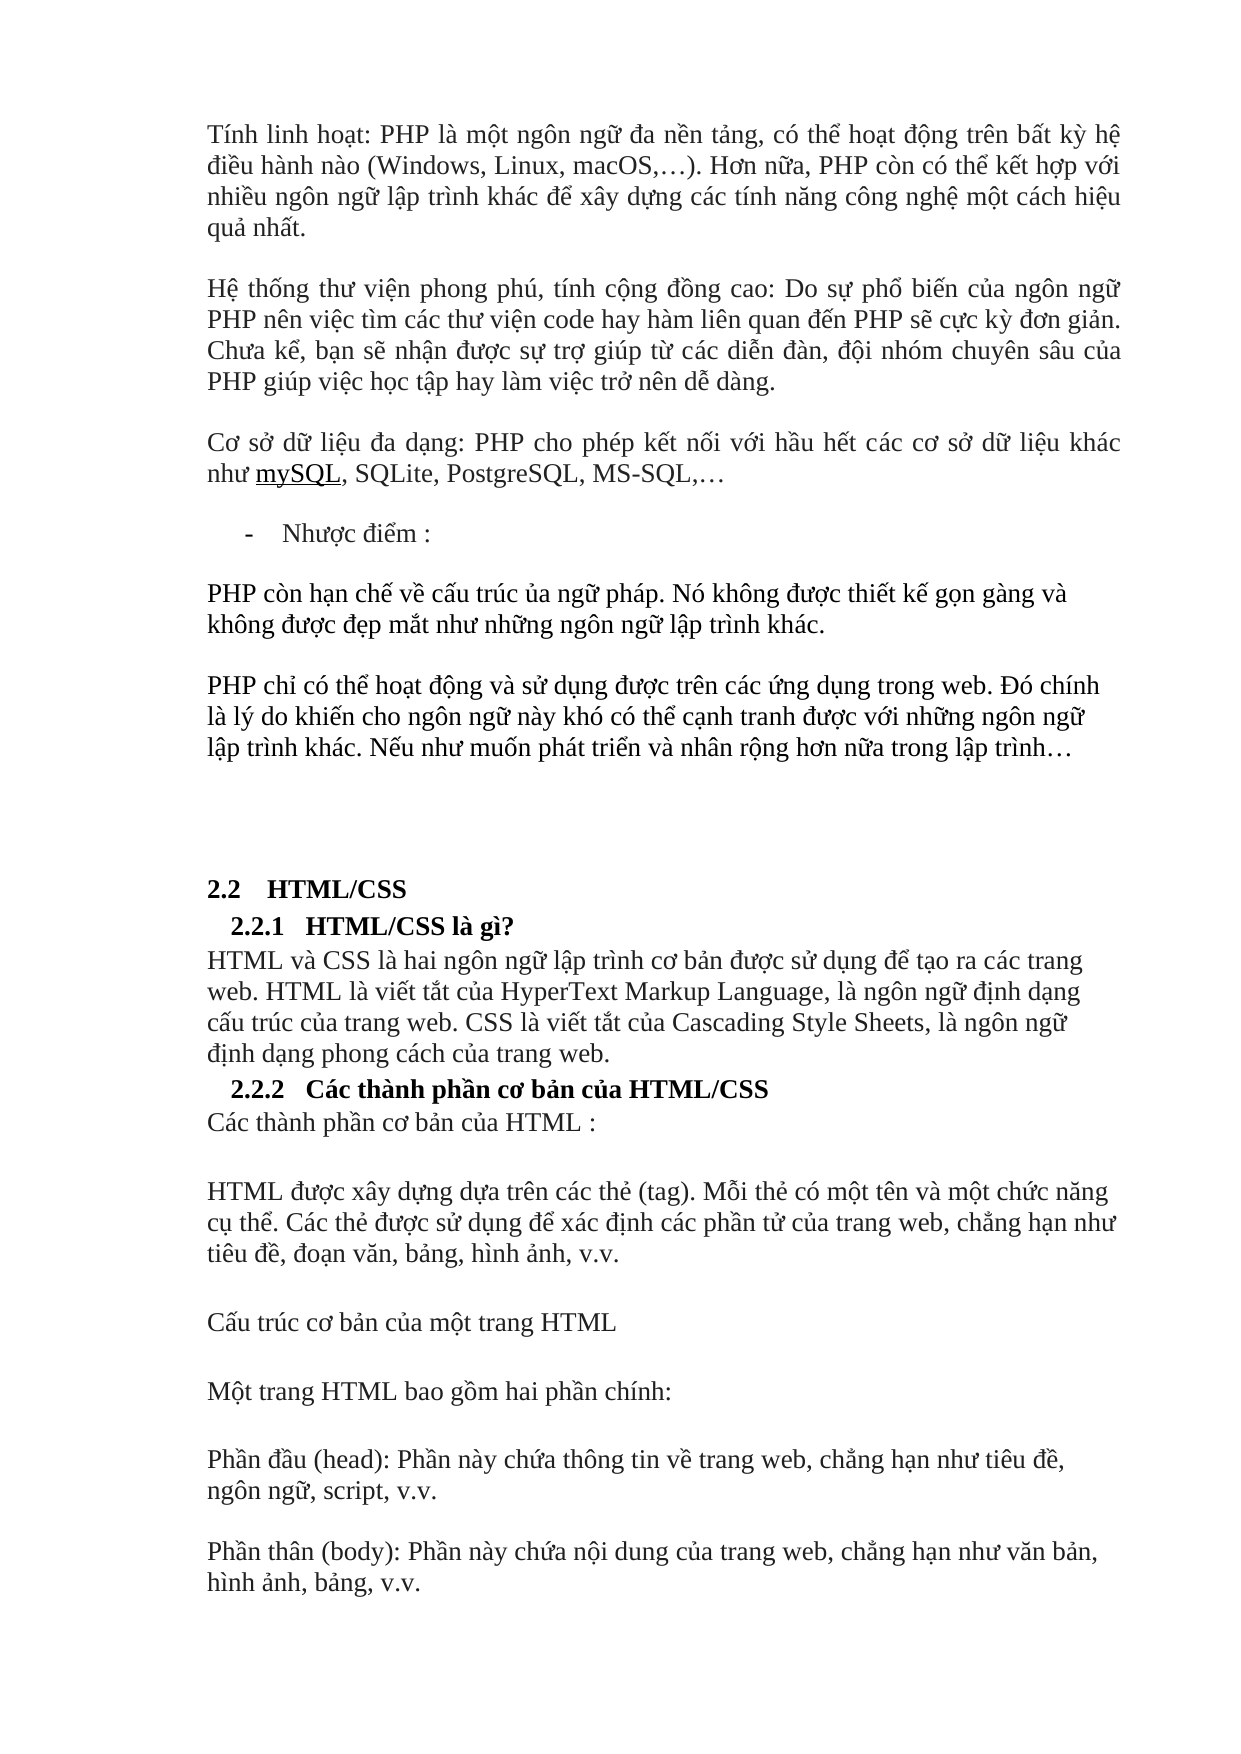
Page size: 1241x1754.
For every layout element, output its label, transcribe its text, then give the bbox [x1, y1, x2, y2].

text Phần đầu (head): Phần này chứa thông tin về trang web, chẳng hạn như tiêu đề, ngôn ngữ, script, v.v. [207, 1443, 1122, 1506]
text HTML và CSS là hai ngôn ngữ lập trình cơ bản được sử dụng để tạo ra các trang web. HTML là viết tắt của HyperText Markup Language, là ngôn ngữ định dạng cấu trúc của trang web. CSS là viết tắt của Cascading Style Sheets, là ngôn ngữ định dạng phong cách của trang web. [207, 944, 1122, 1069]
subtitle HTML/CSS là gì? [230, 911, 1122, 942]
text Cấu trúc cơ bản của một trang HTML [207, 1306, 1122, 1337]
text Một trang HTML bao gồm hai phần chính: [207, 1374, 1122, 1406]
text Tính linh hoạt: PHP là một ngôn ngữ đa nền tảng, có thể hoạt động trên bất kỳ hệ điều hành nào (Windows, Linux, macOS,…). Hơn nữa, PHP còn có thể kết hợp với nhiều ngôn ngữ lập trình khác để xây dựng các tính năng công nghệ một cách hiệu quả nhất. [207, 118, 1122, 243]
subtitle HTML/CSS [207, 873, 1122, 904]
text Phần thân (body): Phần này chứa nội dung của trang web, chẳng hạn như văn bản, hình ảnh, bảng, v.v. [207, 1535, 1122, 1597]
text Hệ thống thư viện phong phú, tính cộng đồng cao: Do sự phổ biến của ngôn ngữ PHP nên việc tìm các thư viện code hay hàm liên quan đến PHP sẽ cực kỳ đơn giản. Chưa kể, bạn sẽ nhận được sự trợ giúp từ các diễn đàn, đội nhóm chuyên sâu của PHP giúp việc học tập hay làm việc trở nên dễ dàng. [207, 272, 1122, 396]
list Nhược điểm : [244, 517, 1122, 548]
text PHP chỉ có thể hoạt động và sử dụng được trên các ứng dụng trong web. Đó chính là lý do khiến cho ngôn ngữ này khó có thể cạnh tranh được với những ngôn ngữ lập trình khác. Nếu như muốn phát triển và nhân rộng hơn nữa trong lập trình… [207, 669, 1122, 762]
subtitle Các thành phần cơ bản của HTML/CSS [230, 1073, 1122, 1104]
text Các thành phần cơ bản của HTML : [207, 1106, 1122, 1137]
text Cơ sở dữ liệu đa dạng: PHP cho phép kết nối với hầu hết các cơ sở dữ liệu khác như mySQL, SQLite, PostgreSQL, MS-SQL,… [207, 426, 1122, 488]
text HTML được xây dựng dựa trên các thẻ (tag). Mỗi thẻ có một tên và một chức năng cụ thể. Các thẻ được sử dụng để xác định các phần tử của trang web, chẳng hạn như tiêu đề, đoạn văn, bảng, hình ảnh, v.v. [207, 1175, 1122, 1268]
text PHP còn hạn chế về cấu trúc ủa ngữ pháp. Nó không được thiết kế gọn gàng và không được đẹp mắt như những ngôn ngữ lập trình khác. [207, 577, 1122, 640]
